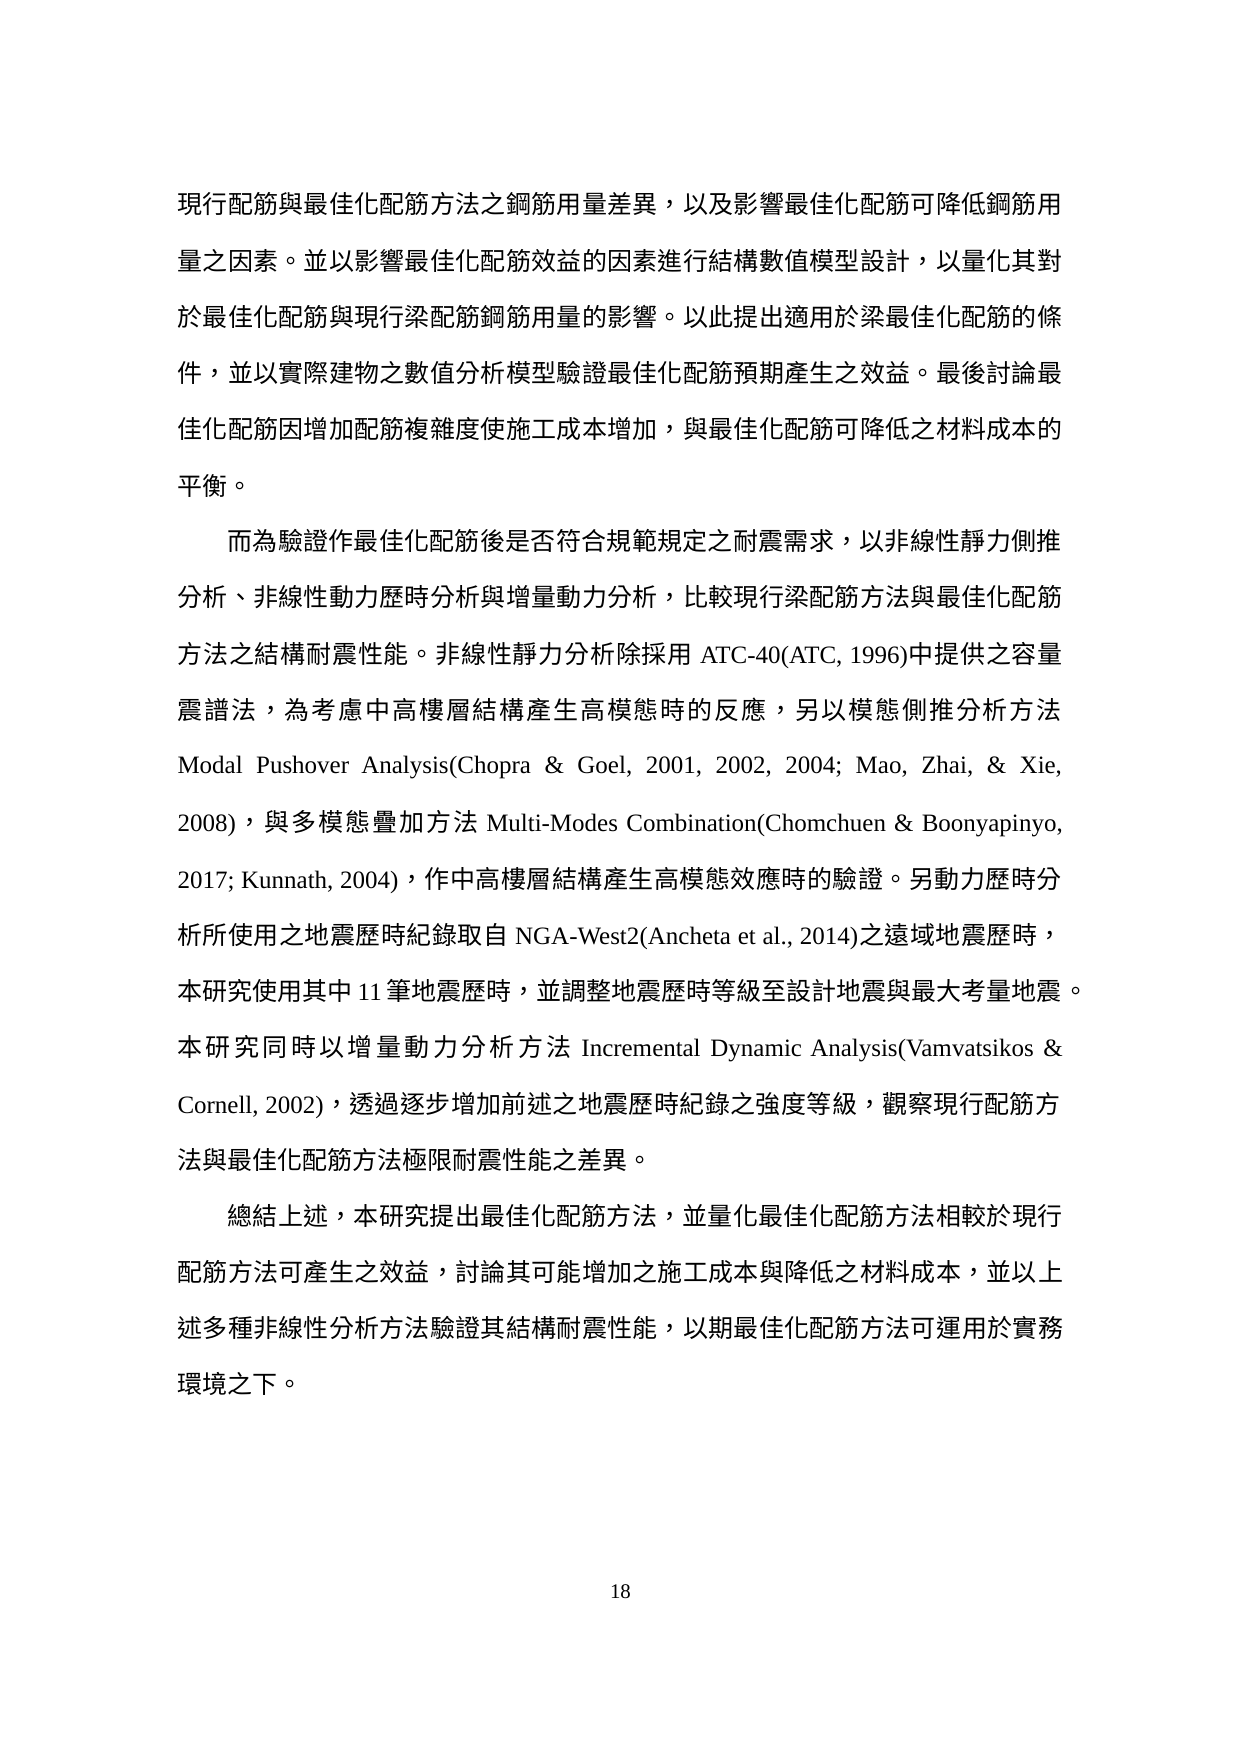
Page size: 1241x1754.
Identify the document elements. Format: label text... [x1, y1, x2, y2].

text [177, 184, 1063, 503]
text 而為驗證作最佳化配筋後是否符合規範規定之耐震需求，以非線性靜力側推分析、非線性動力歷時分析與增量動力分析，比較現行梁配筋方法與最佳化配筋方法之結構耐震性能。非線性靜力分析除採用ATC-40(ATC, 1996)中提供之容量震譜法，為考慮中高樓層結構產生高模態時的反應，另以模態側推分析方法Modal Pushover Analysis(Chopra & Goel, 2001, 2002, 2004; Mao, Zhai, & Xie, 2008)，與多模態疊加方法Multi-Modes Combination(Chomchuen & Boonyapinyo, 2017; Kunnath, 2004)，作中高樓層結構產生高模態效應時的驗證。另動力歷時分析所使用之地震歷時紀錄取自NGA-West2(Ancheta et al., 2014)之遠域地震歷時，本研究使用其中11筆地震歷時，並調整地震歷時等級至設計地震與最大考量地震。本研究同時以增量動力分析方法Incremental Dynamic Analysis(Vamvatsikos & Cornell, 2002)，透過逐步增加前述之地震歷時紀錄之強度等級，觀察現行配筋方法與最佳化配筋方法極限耐震性能之差異。 [177, 521, 1063, 1177]
text 總結上述，本研究提出最佳化配筋方法，並量化最佳化配筋方法相較於現行配筋方法可產生之效益，討論其可能增加之施工成本與降低之材料成本，並以上述多種非線性分析方法驗證其結構耐震性能，以期最佳化配筋方法可運用於實務環境之下。 [177, 1195, 1063, 1402]
